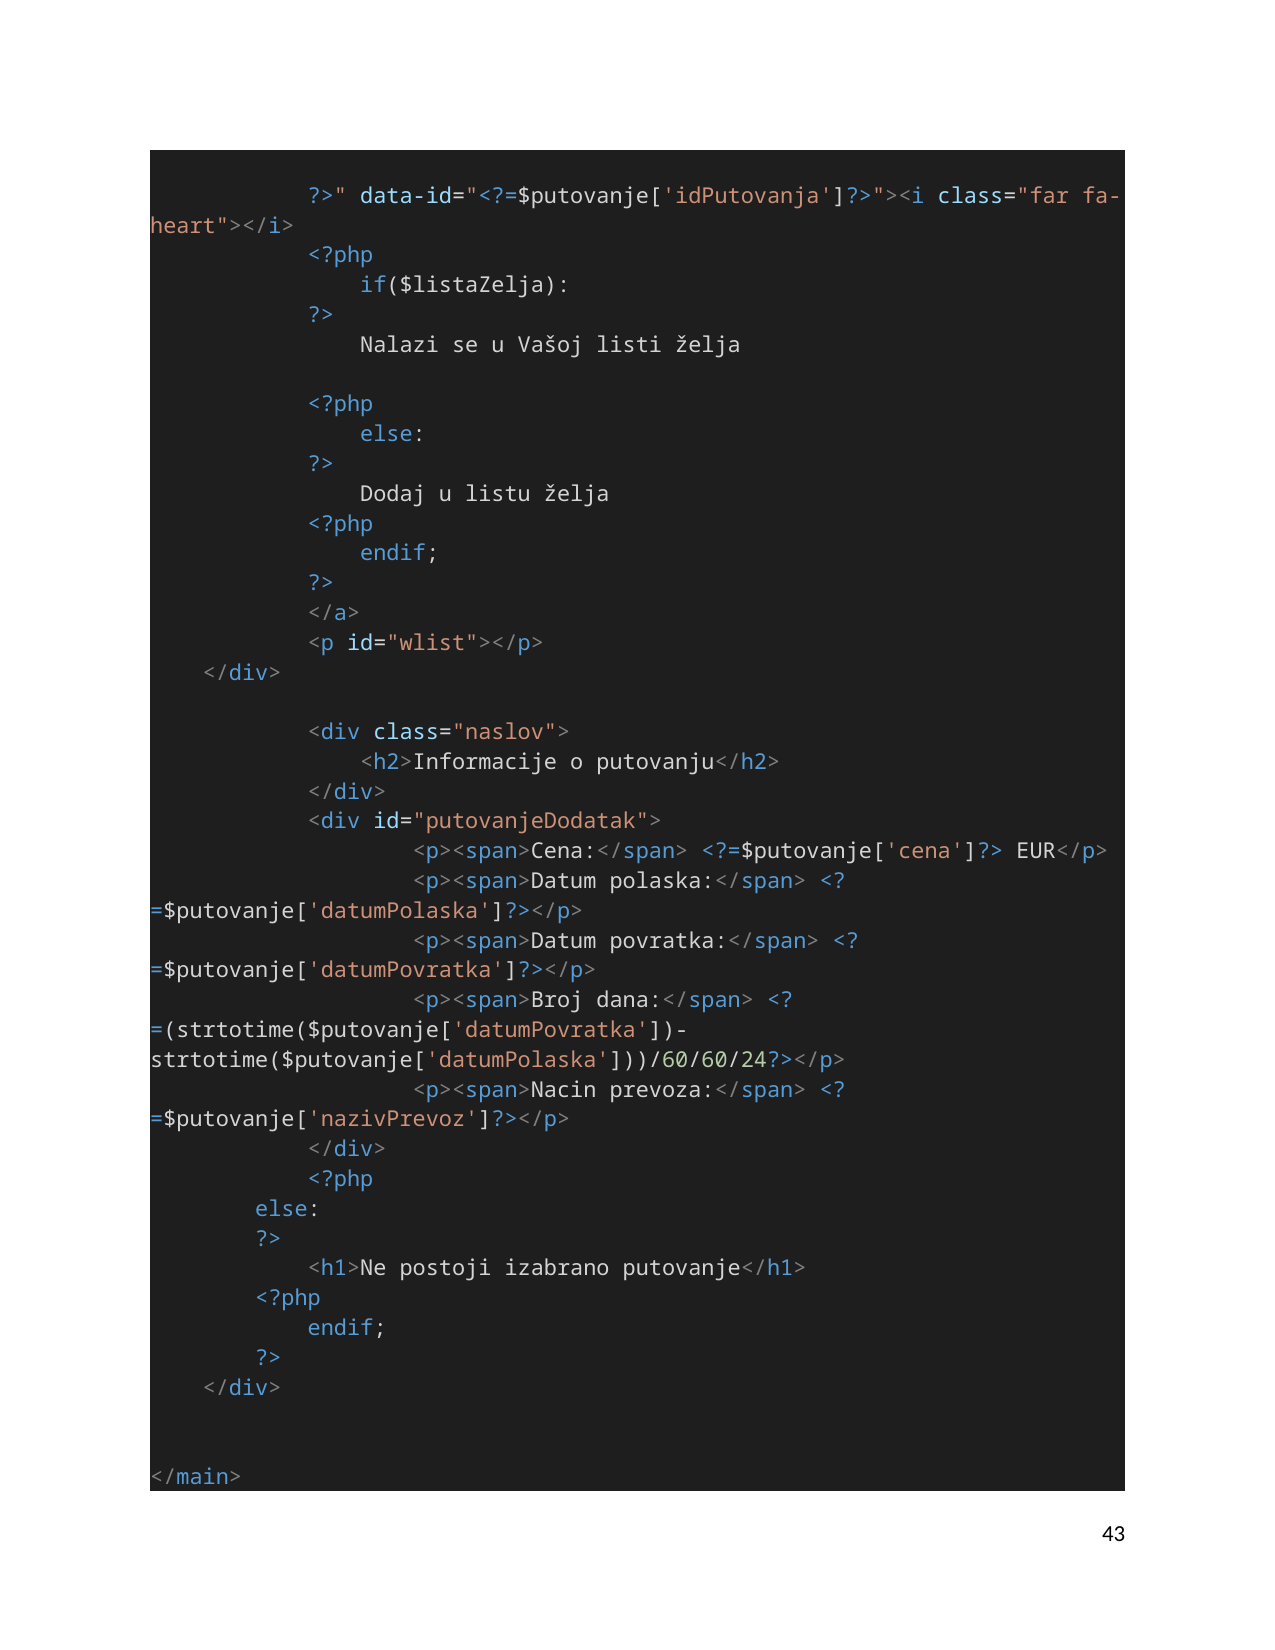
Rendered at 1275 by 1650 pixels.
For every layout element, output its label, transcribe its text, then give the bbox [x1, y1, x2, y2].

text endif; [150, 537, 1125, 567]
text <p><span>Datum polaska:</span> <?=$putovanje['datumPolaska']?></p> [150, 865, 1125, 924]
text <p><span>Broj dana:</span> <?=(strtotime($putovanje['datumPovratka'])-strtotime($putovanje['datumPolaska']))/60/60/24?></p> [150, 984, 1125, 1073]
text ?> [150, 1222, 1125, 1252]
text else: [150, 1193, 1125, 1222]
text </main> [150, 1461, 1125, 1491]
text <?php [150, 388, 1125, 418]
text if($listaZelja): [150, 269, 1125, 299]
text ?> [150, 448, 1125, 478]
text <p><span>Cena:</span> <?=$putovanje['cena']?> EUR</p> [150, 835, 1125, 865]
text ?> [150, 299, 1125, 329]
text <h1>Ne postoji izabrano putovanje</h1> [150, 1252, 1125, 1282]
text </div> [150, 776, 1125, 805]
text <p id="wlist"></p> [150, 627, 1125, 656]
text ?> [150, 1342, 1125, 1371]
text else: [150, 418, 1125, 448]
text <p><span>Datum povratka:</span> <?=$putovanje['datumPovratka']?></p> [150, 924, 1125, 984]
text </div> [150, 1371, 1125, 1401]
text </div> [150, 1133, 1125, 1163]
text <?php [150, 239, 1125, 269]
text </div> [150, 656, 1125, 686]
text <h2>Informacije o putovanju</h2> [150, 746, 1125, 776]
text </a> [150, 597, 1125, 627]
text ?> [150, 567, 1125, 597]
text Nalazi se u Vašoj listi želja [150, 329, 1125, 358]
text <div class="naslov"> [150, 716, 1125, 746]
text <?php [150, 507, 1125, 537]
text <?php [150, 1163, 1125, 1193]
text <?php [150, 1282, 1125, 1312]
text <p><span>Nacin prevoza:</span> <?=$putovanje['nazivPrevoz']?></p> [150, 1073, 1125, 1133]
text <div id="putovanjeDodatak"> [150, 805, 1125, 835]
text ?>" data-id="<?=$putovanje['idPutovanja']?>"><i class="far fa-heart"></i> [150, 180, 1125, 239]
text Dodaj u listu želja [150, 478, 1125, 507]
text endif; [150, 1312, 1125, 1342]
